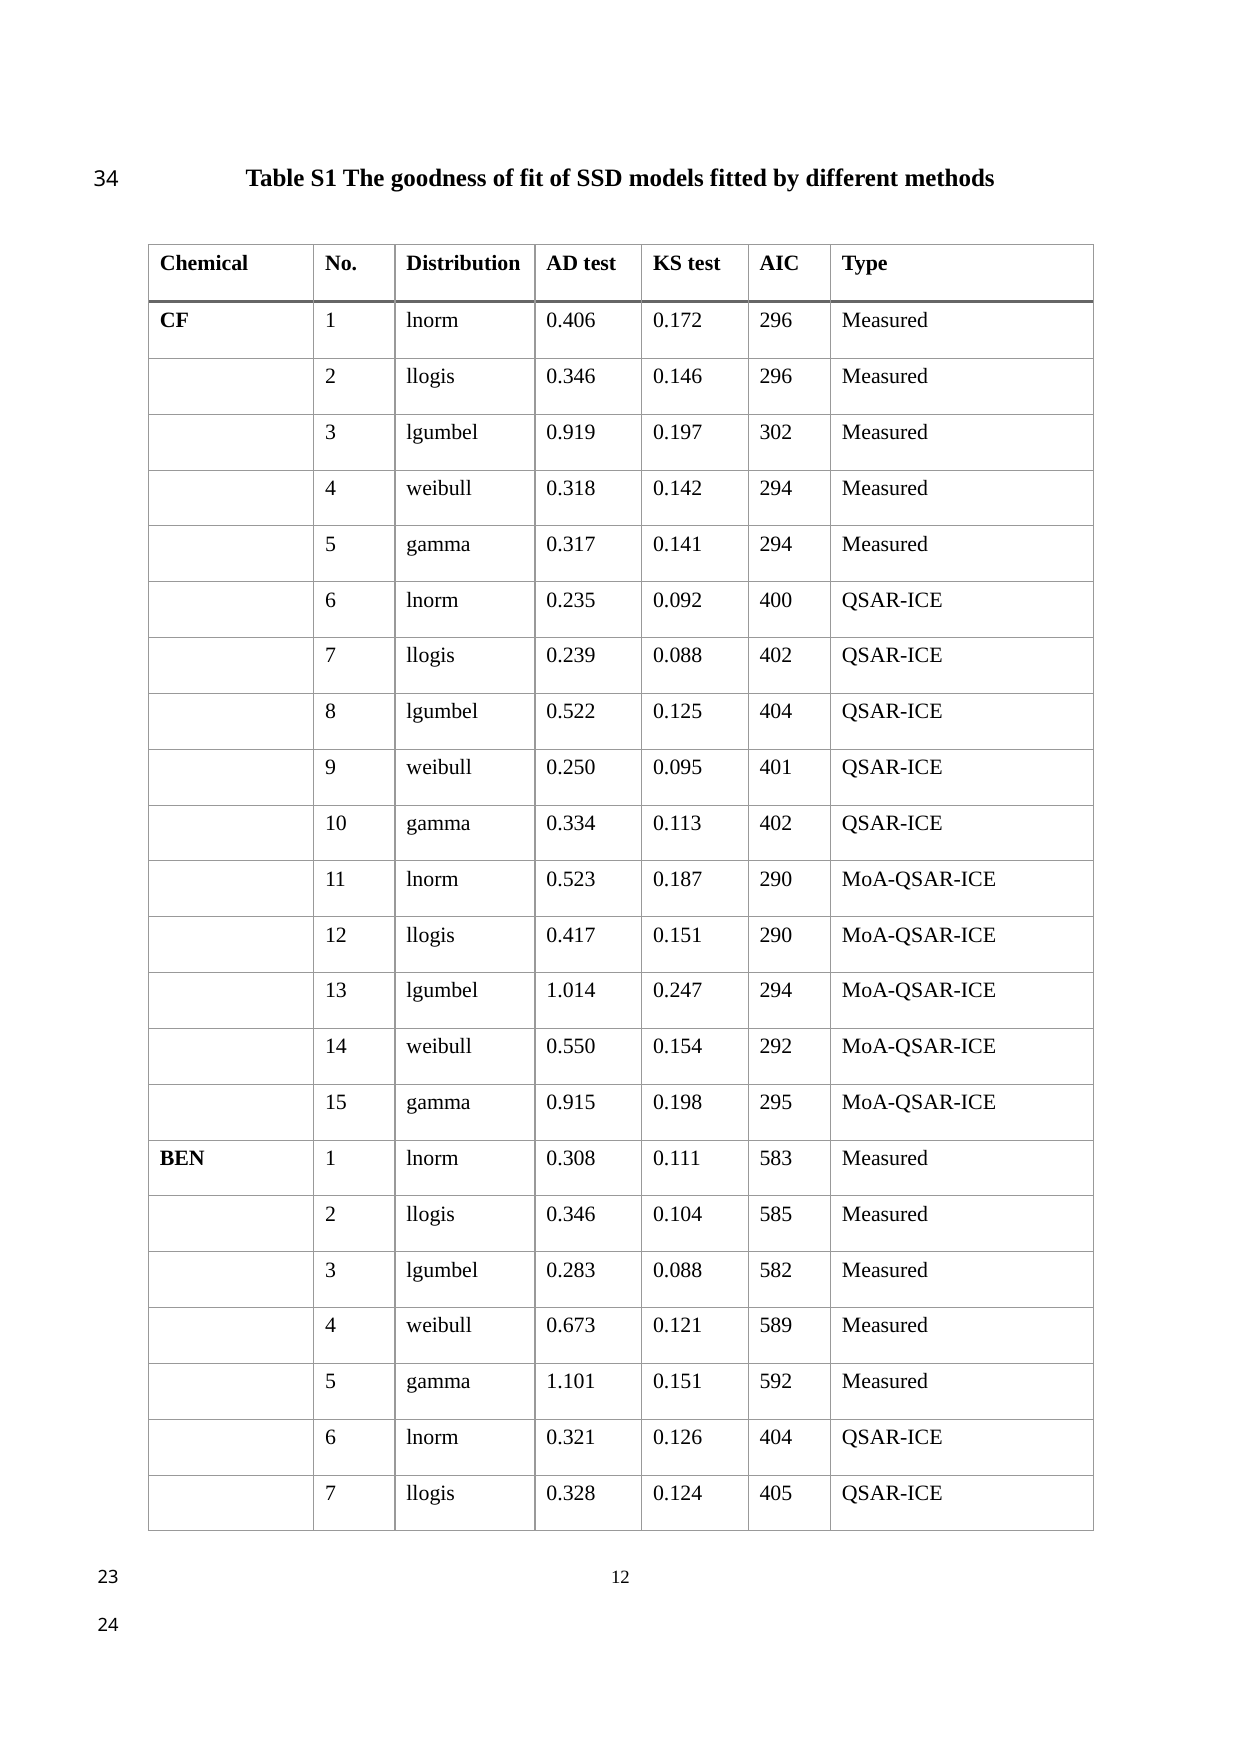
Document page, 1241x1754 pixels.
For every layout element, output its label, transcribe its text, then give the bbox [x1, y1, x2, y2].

table_cell BEN [149, 1141, 313, 1195]
table_cell 0.172 [642, 303, 748, 358]
table_cell 0.187 [642, 861, 748, 916]
table_header Distribution [396, 245, 534, 300]
table_cell 0.523 [536, 861, 641, 916]
table_cell MoA-QSAR-ICE [831, 917, 1093, 972]
table_cell 295 [749, 1085, 830, 1139]
table_cell Measured [831, 1364, 1093, 1419]
table_cell 302 [749, 415, 830, 469]
table_cell 2 [314, 1196, 394, 1251]
table_cell 589 [749, 1308, 830, 1363]
table_cell 402 [749, 638, 830, 693]
table_cell 5 [314, 1364, 394, 1419]
table_header KS test [642, 245, 748, 300]
table_cell lgumbel [396, 1252, 534, 1307]
table_cell 0.126 [642, 1420, 748, 1474]
table_cell 0.283 [536, 1252, 641, 1307]
table_header Type [831, 245, 1093, 300]
table_cell Measured [831, 415, 1093, 469]
table_cell 582 [749, 1252, 830, 1307]
table_cell 15 [314, 1085, 394, 1139]
table_cell [149, 359, 313, 414]
table_cell QSAR-ICE [831, 1420, 1093, 1474]
table_cell 0.550 [536, 1029, 641, 1084]
table_cell [149, 750, 313, 804]
table_cell 294 [749, 526, 830, 581]
table_cell 10 [314, 806, 394, 860]
text Table S1 The goodness of fit of SSD models fitted by different methods [148, 161, 1092, 194]
table_cell 0.121 [642, 1308, 748, 1363]
table_cell Measured [831, 1308, 1093, 1363]
table_cell 400 [749, 582, 830, 637]
table_cell 0.346 [536, 1196, 641, 1251]
table_cell [149, 694, 313, 749]
table_cell 14 [314, 1029, 394, 1084]
table_cell 3 [314, 415, 394, 469]
table_cell 296 [749, 303, 830, 358]
table_cell 0.247 [642, 973, 748, 1028]
table_cell gamma [396, 806, 534, 860]
table_cell 0.250 [536, 750, 641, 804]
table_cell 0.124 [642, 1476, 748, 1530]
table_cell [149, 973, 313, 1028]
table_cell 12 [314, 917, 394, 972]
table_cell 404 [749, 694, 830, 749]
table_cell [149, 1420, 313, 1474]
table_cell 1 [314, 1141, 394, 1195]
table_cell lnorm [396, 1420, 534, 1474]
table_cell QSAR-ICE [831, 806, 1093, 860]
table_cell 0.146 [642, 359, 748, 414]
table_cell MoA-QSAR-ICE [831, 1085, 1093, 1139]
table_cell 2 [314, 359, 394, 414]
table_cell [149, 526, 313, 581]
table_cell Measured [831, 1196, 1093, 1251]
table_cell Measured [831, 471, 1093, 525]
table_cell 296 [749, 359, 830, 414]
table_cell 0.235 [536, 582, 641, 637]
table_header AD test [536, 245, 641, 300]
table_cell 0.113 [642, 806, 748, 860]
table_cell 9 [314, 750, 394, 804]
table_cell [149, 582, 313, 637]
table_cell 0.406 [536, 303, 641, 358]
table_cell 5 [314, 526, 394, 581]
table_cell 0.125 [642, 694, 748, 749]
table_cell 585 [749, 1196, 830, 1251]
table_cell gamma [396, 526, 534, 581]
table_cell 8 [314, 694, 394, 749]
table_cell [149, 415, 313, 469]
table_cell QSAR-ICE [831, 582, 1093, 637]
table_cell 4 [314, 1308, 394, 1363]
table_cell 0.317 [536, 526, 641, 581]
table_cell Measured [831, 1141, 1093, 1195]
table_cell 0.095 [642, 750, 748, 804]
table_cell 0.334 [536, 806, 641, 860]
table_cell MoA-QSAR-ICE [831, 973, 1093, 1028]
table_cell 0.151 [642, 1364, 748, 1419]
table_cell [149, 471, 313, 525]
table_cell 583 [749, 1141, 830, 1195]
table_cell 0.318 [536, 471, 641, 525]
table_cell 7 [314, 1476, 394, 1530]
table_cell 294 [749, 973, 830, 1028]
table_cell lgumbel [396, 694, 534, 749]
table_cell [149, 917, 313, 972]
table_cell 0.239 [536, 638, 641, 693]
table_header No. [314, 245, 394, 300]
table_cell Measured [831, 303, 1093, 358]
table_cell weibull [396, 1308, 534, 1363]
table_header Chemical [149, 245, 313, 300]
table_cell lnorm [396, 1141, 534, 1195]
table_header AIC [749, 245, 830, 300]
table_cell QSAR-ICE [831, 1476, 1093, 1530]
table_cell 401 [749, 750, 830, 804]
table_cell 0.321 [536, 1420, 641, 1474]
table_cell [149, 1364, 313, 1419]
table_cell QSAR-ICE [831, 638, 1093, 693]
table_cell 6 [314, 1420, 394, 1474]
table_cell [149, 1029, 313, 1084]
table_cell 0.328 [536, 1476, 641, 1530]
table_cell 290 [749, 917, 830, 972]
table_cell 0.088 [642, 638, 748, 693]
table_cell 0.088 [642, 1252, 748, 1307]
table_cell lnorm [396, 861, 534, 916]
table_cell Measured [831, 359, 1093, 414]
table_cell 0.417 [536, 917, 641, 972]
table_cell 7 [314, 638, 394, 693]
table_cell llogis [396, 638, 534, 693]
table_cell 1.014 [536, 973, 641, 1028]
table_cell 0.142 [642, 471, 748, 525]
table_cell QSAR-ICE [831, 694, 1093, 749]
table_cell [149, 1196, 313, 1251]
table_cell [149, 1085, 313, 1139]
table_cell llogis [396, 917, 534, 972]
table_cell weibull [396, 750, 534, 804]
table_cell 402 [749, 806, 830, 860]
table_cell weibull [396, 1029, 534, 1084]
table_cell [149, 861, 313, 916]
table_cell 0.198 [642, 1085, 748, 1139]
table_cell gamma [396, 1085, 534, 1139]
table_cell [149, 806, 313, 860]
table_cell 0.141 [642, 526, 748, 581]
table_cell lgumbel [396, 415, 534, 469]
table_cell Measured [831, 526, 1093, 581]
table_cell 0.197 [642, 415, 748, 469]
table_cell 0.104 [642, 1196, 748, 1251]
table_cell 0.111 [642, 1141, 748, 1195]
table_cell 592 [749, 1364, 830, 1419]
table_cell 404 [749, 1420, 830, 1474]
table_cell llogis [396, 359, 534, 414]
table_cell gamma [396, 1364, 534, 1419]
table_cell 405 [749, 1476, 830, 1530]
table_cell [149, 1252, 313, 1307]
table_cell 0.522 [536, 694, 641, 749]
table_cell 0.346 [536, 359, 641, 414]
table_cell 13 [314, 973, 394, 1028]
table_cell 0.915 [536, 1085, 641, 1139]
table_cell 6 [314, 582, 394, 637]
table_cell 0.308 [536, 1141, 641, 1195]
table_cell weibull [396, 471, 534, 525]
table_cell CF [149, 303, 313, 358]
table_cell lnorm [396, 303, 534, 358]
table_cell 290 [749, 861, 830, 916]
table_cell 292 [749, 1029, 830, 1084]
table_cell [149, 638, 313, 693]
table_cell llogis [396, 1476, 534, 1530]
table_cell 0.919 [536, 415, 641, 469]
table_cell Measured [831, 1252, 1093, 1307]
table_cell [149, 1476, 313, 1530]
table_cell MoA-QSAR-ICE [831, 861, 1093, 916]
table_cell 11 [314, 861, 394, 916]
table_cell QSAR-ICE [831, 750, 1093, 804]
table_cell 1 [314, 303, 394, 358]
table_cell [149, 1308, 313, 1363]
table_cell llogis [396, 1196, 534, 1251]
table_cell lnorm [396, 582, 534, 637]
table_cell 0.673 [536, 1308, 641, 1363]
table_cell 0.092 [642, 582, 748, 637]
table_cell 3 [314, 1252, 394, 1307]
table_cell 0.154 [642, 1029, 748, 1084]
table_cell 0.151 [642, 917, 748, 972]
table_cell lgumbel [396, 973, 534, 1028]
table_cell MoA-QSAR-ICE [831, 1029, 1093, 1084]
table_cell 294 [749, 471, 830, 525]
table_cell 4 [314, 471, 394, 525]
table_cell 1.101 [536, 1364, 641, 1419]
